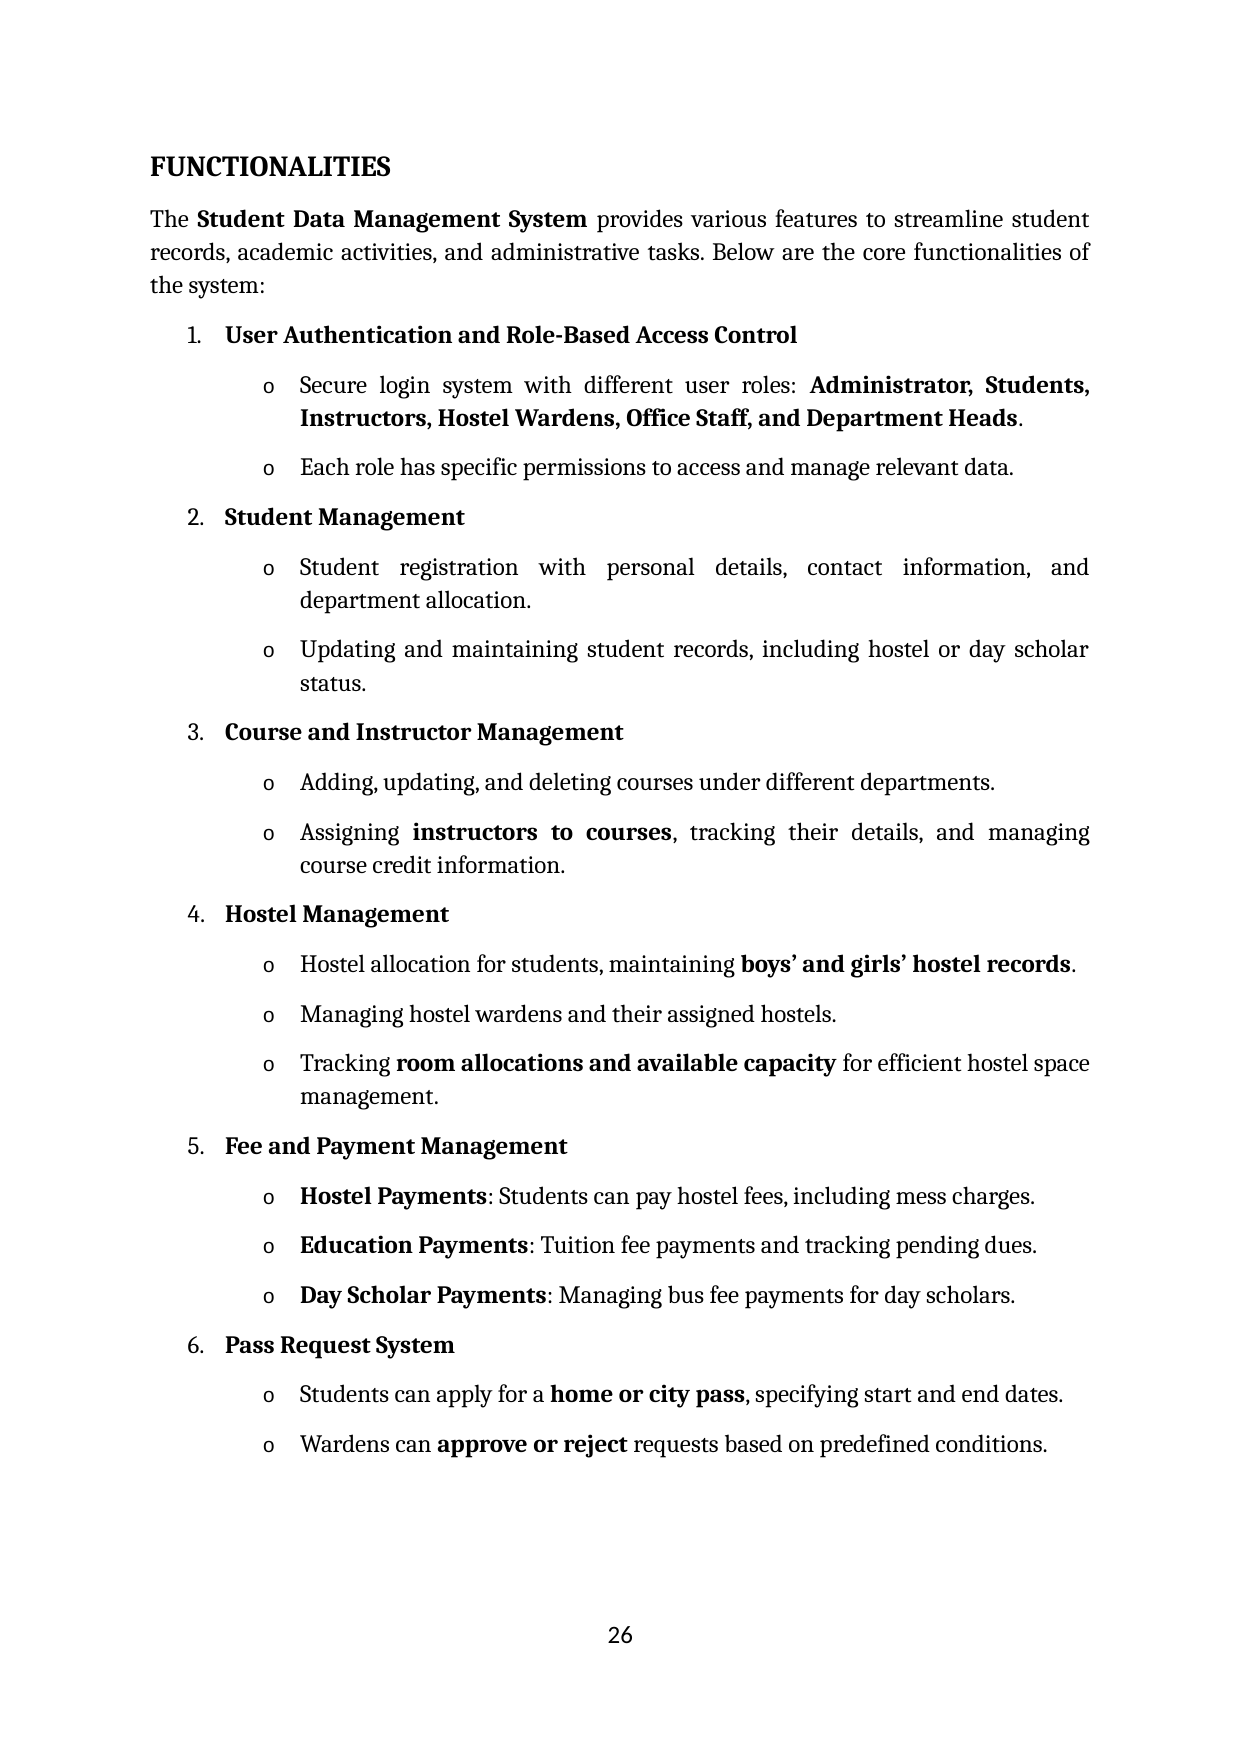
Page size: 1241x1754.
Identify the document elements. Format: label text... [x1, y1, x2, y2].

list Fee and Payment Management [187, 1132, 1090, 1161]
list Hostel Payments: Students can pay hostel fees, including mess charges. [262, 1182, 1090, 1210]
list Students can apply for a home or city pass, specifying start and end dates. [262, 1380, 1090, 1409]
list Course and Instructor Management [187, 718, 1090, 747]
list Wardens can approve or reject requests based on predefined conditions. [262, 1430, 1090, 1459]
list Student registration with personal details, contact information, and department allocation. [262, 553, 1090, 614]
list Adding, updating, and deleting courses under different departments. [262, 768, 1090, 797]
list Day Scholar Payments: Managing bus fee payments for day scholars. [262, 1281, 1090, 1310]
list Education Payments: Tuition fee payments and tracking pending dues. [262, 1231, 1090, 1260]
list Managing hostel wardens and their assigned hostels. [262, 999, 1090, 1028]
text The Student Data Management System provides various features to streamline student records, academic activities, and administrative tasks. Below are the core functionalities of the system: [150, 205, 1090, 300]
text FUNCTIONALITIES [150, 150, 1090, 183]
list Updating and maintaining student records, including hostel or day scholar status. [262, 635, 1090, 697]
list Tracking room allocations and available capacity for efficient hostel space management. [262, 1049, 1090, 1111]
list Student Management [187, 503, 1090, 532]
list Assigning instructors to courses, tracking their details, and managing course credit information. [262, 817, 1090, 879]
list Hostel Management [187, 900, 1090, 929]
list Hostel allocation for students, maintaining boys’ and girls’ hostel records. [262, 950, 1090, 979]
list Each role has specific permissions to access and manage relevant data. [262, 453, 1090, 482]
list Secure login system with different user roles: Administrator, Students, Instructors, Hostel Wardens, Office Staff, and Department Heads. [262, 371, 1090, 432]
list Pass Request System [187, 1331, 1090, 1359]
list User Authentication and Role-Based Access Control [187, 321, 1090, 350]
